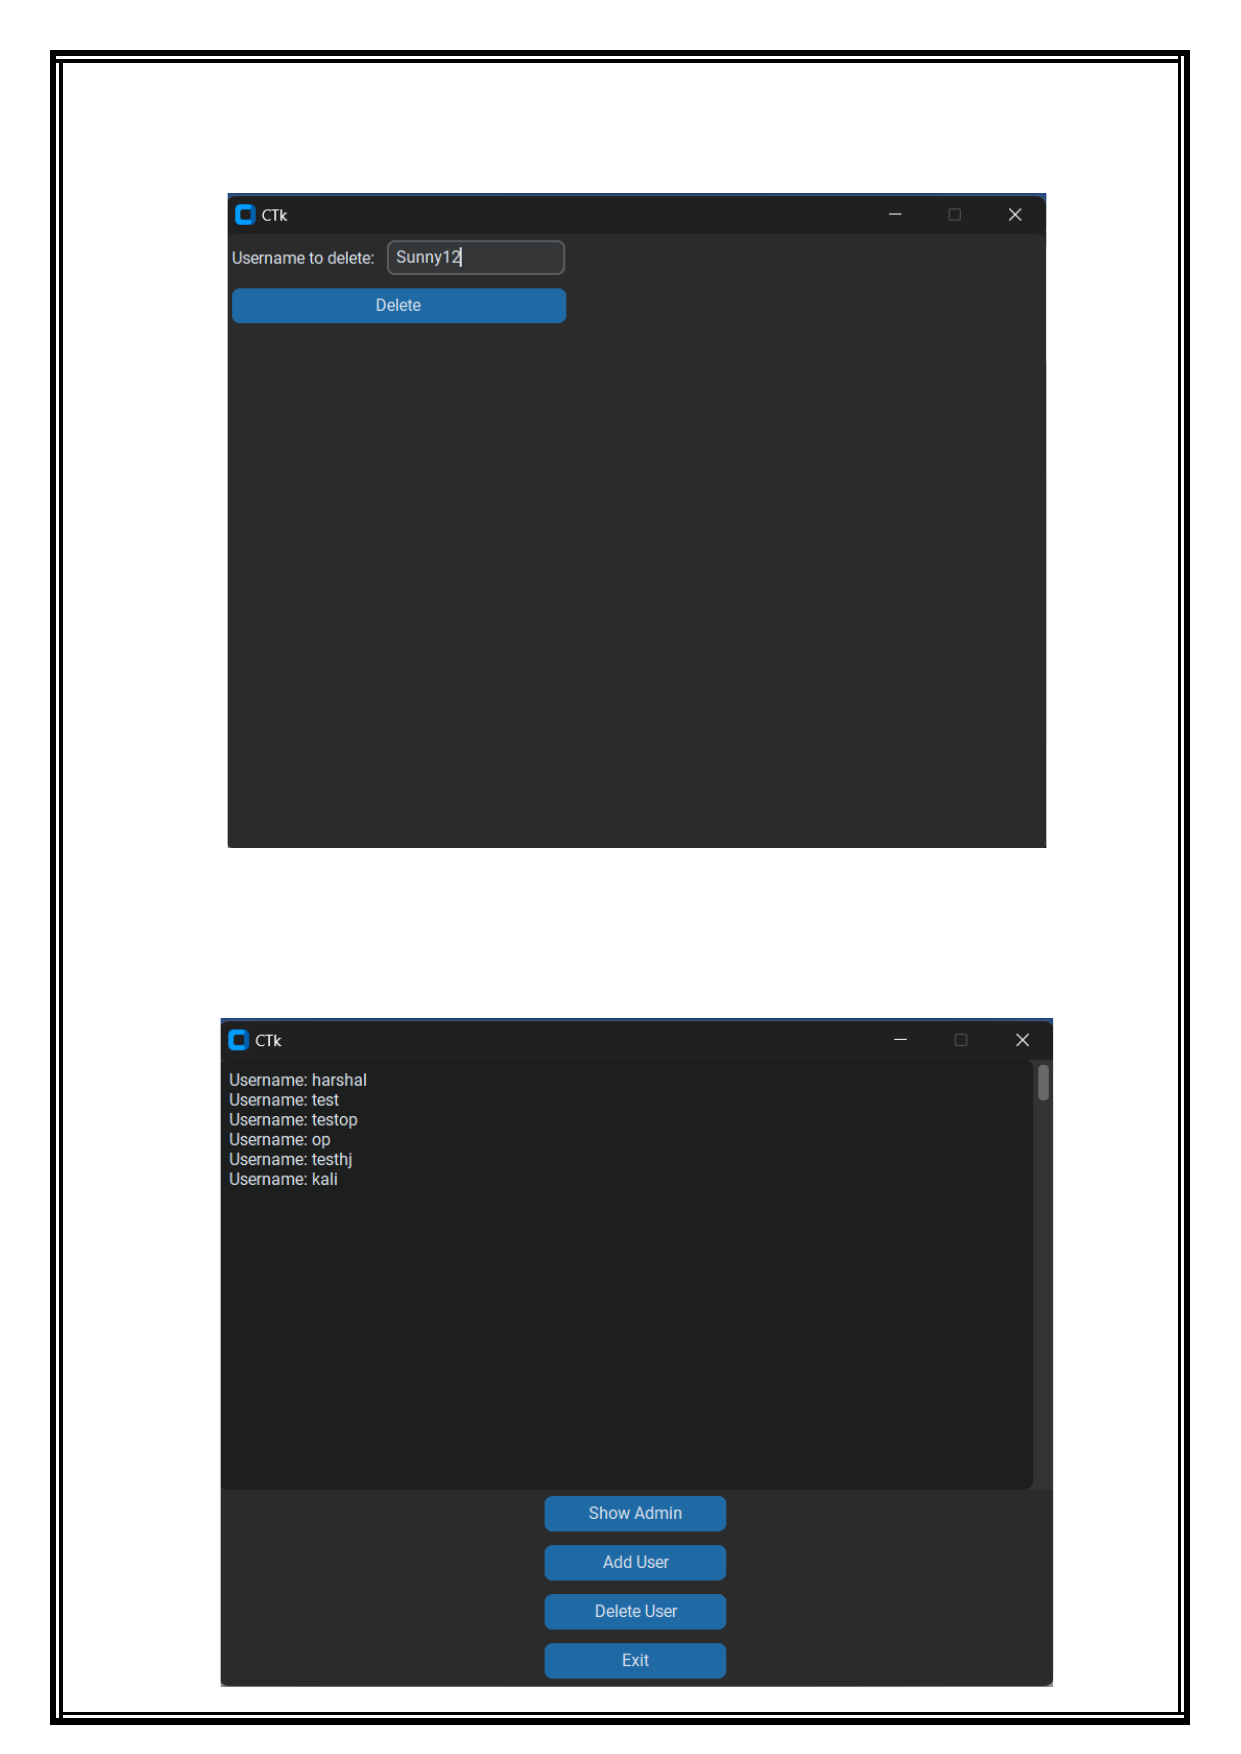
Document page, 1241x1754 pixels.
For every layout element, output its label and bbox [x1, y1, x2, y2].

picture [220, 1018, 1054, 1687]
picture [227, 193, 1047, 848]
